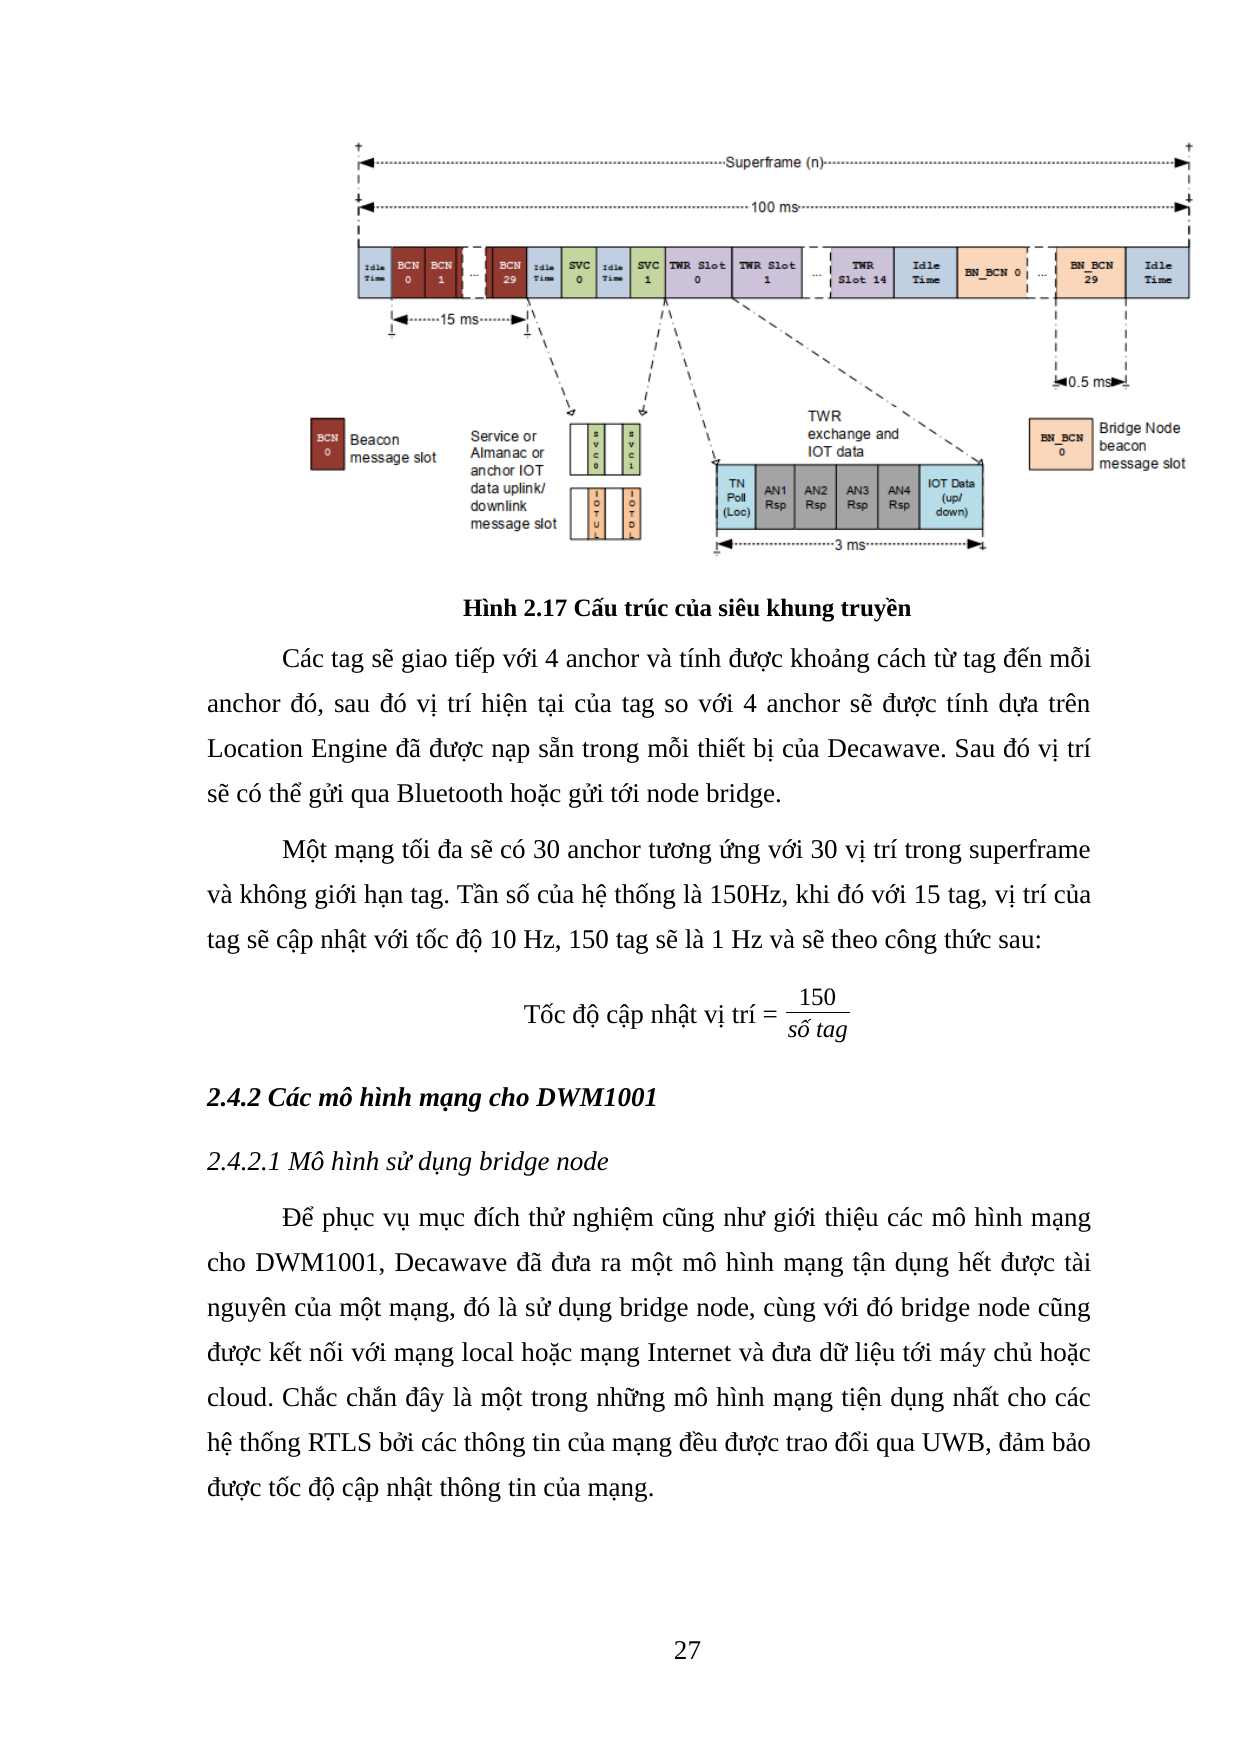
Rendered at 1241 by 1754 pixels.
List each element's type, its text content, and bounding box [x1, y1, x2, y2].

text Hình 2.5 Cấu trúc của siêu khung truyền [207, 588, 1092, 626]
subtitle Các mô hình mạng cho DWM1001 [207, 1078, 1092, 1115]
text Một mạng tối đa sẽ có 30 anchor tương ứng với 30 vị trí trong superframe và không giới hạn tag. Tần số của hệ thống là 150Hz, khi đó với 15 tag, vị trí của tag sẽ cập nhật với tốc độ 10 Hz, 150 tag sẽ là 1 Hz và sẽ theo công thức sau: [207, 830, 1092, 957]
text Tốc độ cập nhật vị trí = [207, 976, 1092, 1051]
picture [281, 120, 1227, 569]
text Các tag sẽ giao tiếp với 4 anchor và tính được khoảng cách từ tag đến mỗi anchor đó, sau đó vị trí hiện tại của tag so với 4 anchor sẽ được tính dựa trên Location Engine đã được nạp sẵn trong mỗi thiết bị của Decawave. Sau đó vị trí sẽ có thể gửi qua Bluetooth hoặc gửi tới node bridge. [207, 638, 1092, 811]
subtitle Mô hình sử dụng bridge node [207, 1142, 1092, 1180]
text Để phục vụ mục đích thử nghiệm cũng như giới thiệu các mô hình mạng cho DWM1001, Decawave đã đưa ra một mô hình mạng tận dụng hết được tài nguyên của một mạng, đó là sử dụng bridge node, cùng với đó bridge node cũng được kết nối với mạng local hoặc mạng Internet và đưa dữ liệu tới máy chủ hoặc cloud. Chắc chắn đây là một trong những mô hình mạng tiện dụng nhất cho các hệ thống RTLS bởi các thông tin của mạng đều được trao đổi qua UWB, đảm bảo được tốc độ cập nhật thông tin của mạng. [207, 1198, 1092, 1506]
